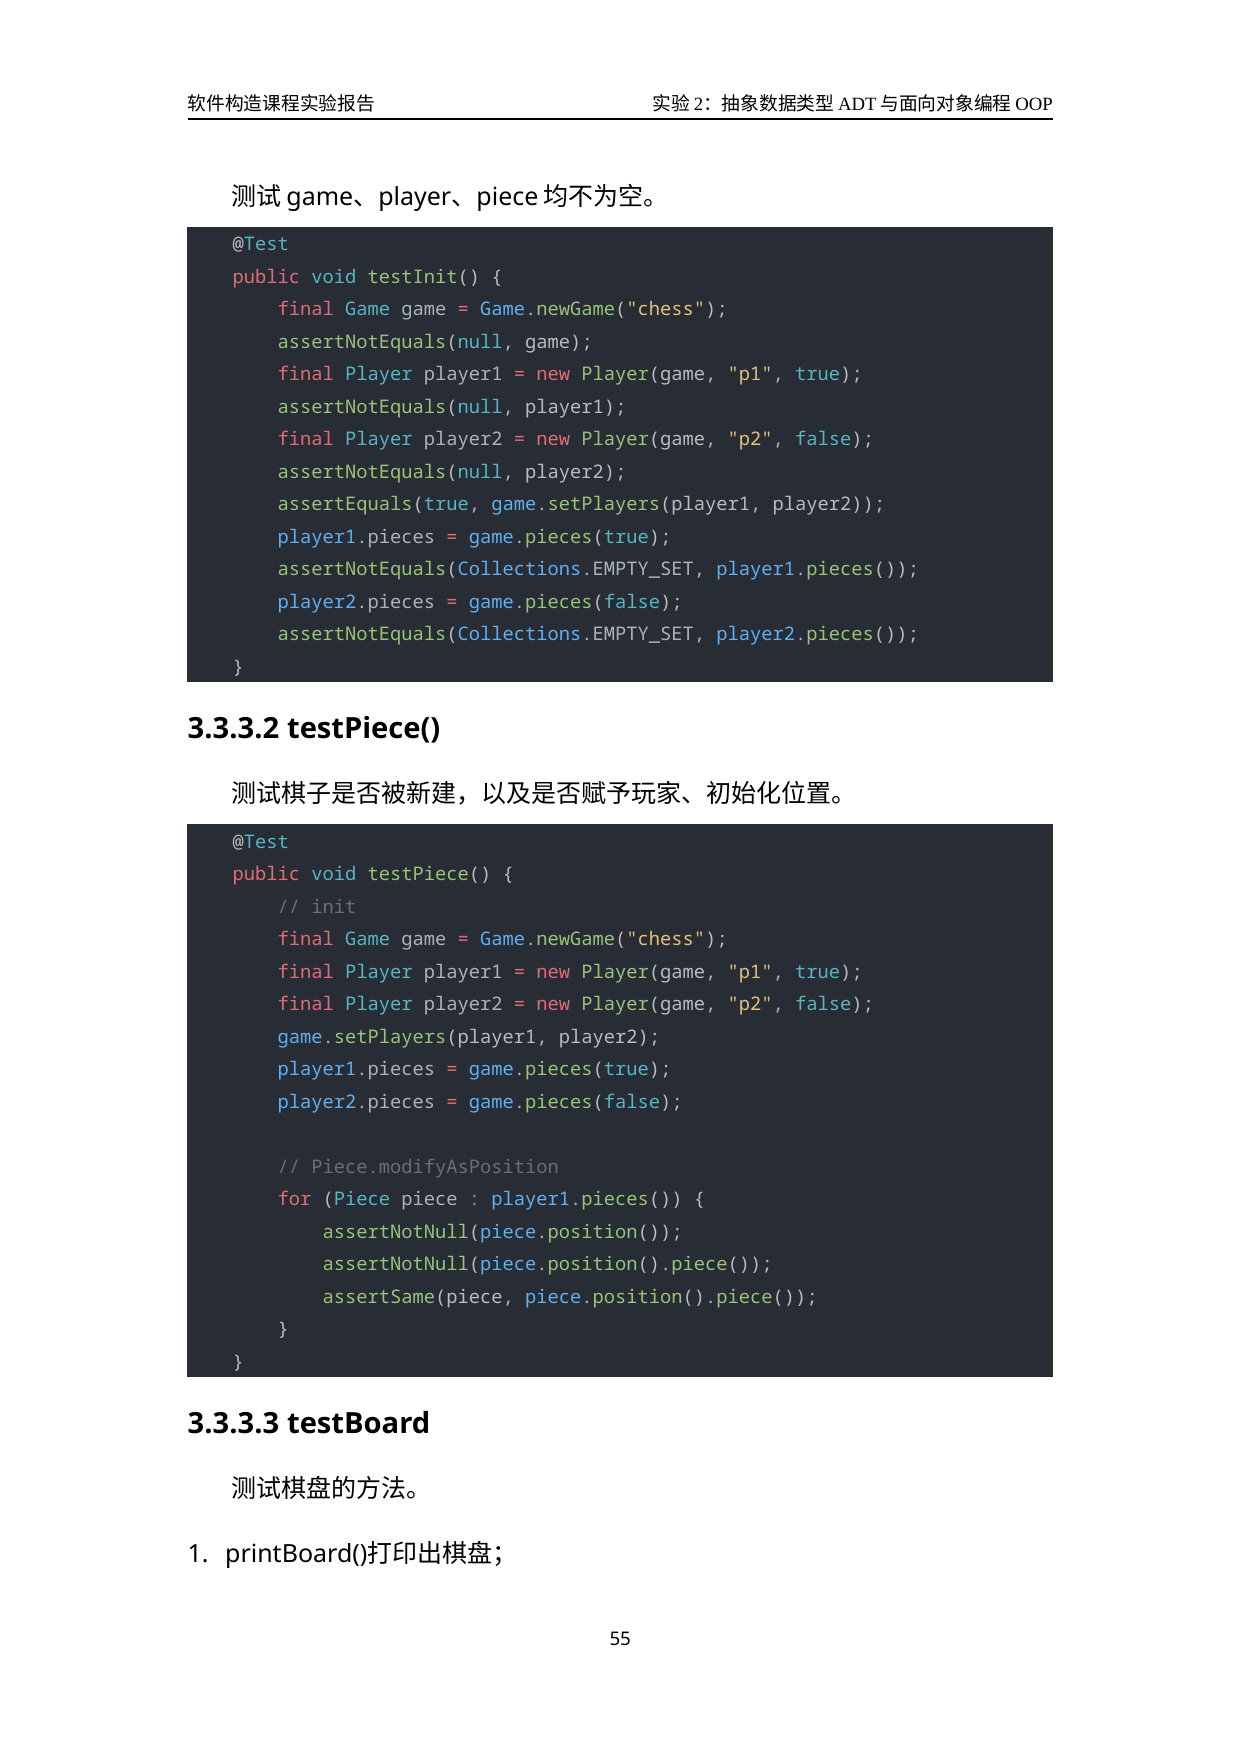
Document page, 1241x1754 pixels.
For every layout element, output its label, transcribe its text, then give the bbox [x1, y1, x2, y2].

text assertSame(piece, piece.position().piece()); [187, 1279, 1053, 1312]
list printBoard()打印出棋盘； [187, 1519, 1053, 1584]
text assertNotNull(piece.position().piece()); [187, 1247, 1053, 1279]
text assertNotEquals(null, player1); [187, 389, 1053, 422]
text assertNotEquals(Collections.EMPTY_SET, player2.pieces()); [187, 617, 1053, 649]
text } [187, 1344, 1053, 1377]
text assertNotEquals(null, player2); [187, 454, 1053, 487]
text } [187, 1312, 1053, 1344]
text player1.pieces = game.pieces(true); [187, 519, 1053, 552]
text // init [187, 889, 1053, 922]
text assertNotEquals(null, game); [187, 324, 1053, 357]
text final Player player1 = new Player(game, "p1", true); [187, 954, 1053, 987]
text player2.pieces = game.pieces(false); [187, 1084, 1053, 1117]
text final Player player1 = new Player(game, "p1", true); [187, 357, 1053, 389]
text 测试game、player、piece均不为空。 [187, 162, 1053, 227]
text assertNotEquals(Collections.EMPTY_SET, player1.pieces()); [187, 552, 1053, 584]
text assertEquals(true, game.setPlayers(player1, player2)); [187, 487, 1053, 519]
text player1.pieces = game.pieces(true); [187, 1052, 1053, 1084]
text public void testPiece() { [187, 857, 1053, 889]
text game.setPlayers(player1, player2); [187, 1019, 1053, 1052]
text // Piece.modifyAsPosition [187, 1149, 1053, 1182]
text 测试棋盘的方法。 [187, 1454, 1053, 1519]
subtitle testPiece() [187, 694, 1053, 759]
text @Test [187, 227, 1053, 259]
text final Player player2 = new Player(game, "p2", false); [187, 987, 1053, 1019]
subtitle testBoard [187, 1389, 1053, 1454]
text for (Piece piece : player1.pieces()) { [187, 1182, 1053, 1214]
text final Player player2 = new Player(game, "p2", false); [187, 422, 1053, 454]
text public void testInit() { [187, 259, 1053, 292]
text } [187, 649, 1053, 682]
text 测试棋子是否被新建，以及是否赋予玩家、初始化位置。 [187, 759, 1053, 824]
text @Test [187, 824, 1053, 857]
text final Game game = Game.newGame("chess"); [187, 922, 1053, 954]
text assertNotNull(piece.position()); [187, 1214, 1053, 1247]
text player2.pieces = game.pieces(false); [187, 584, 1053, 617]
text final Game game = Game.newGame("chess"); [187, 292, 1053, 324]
